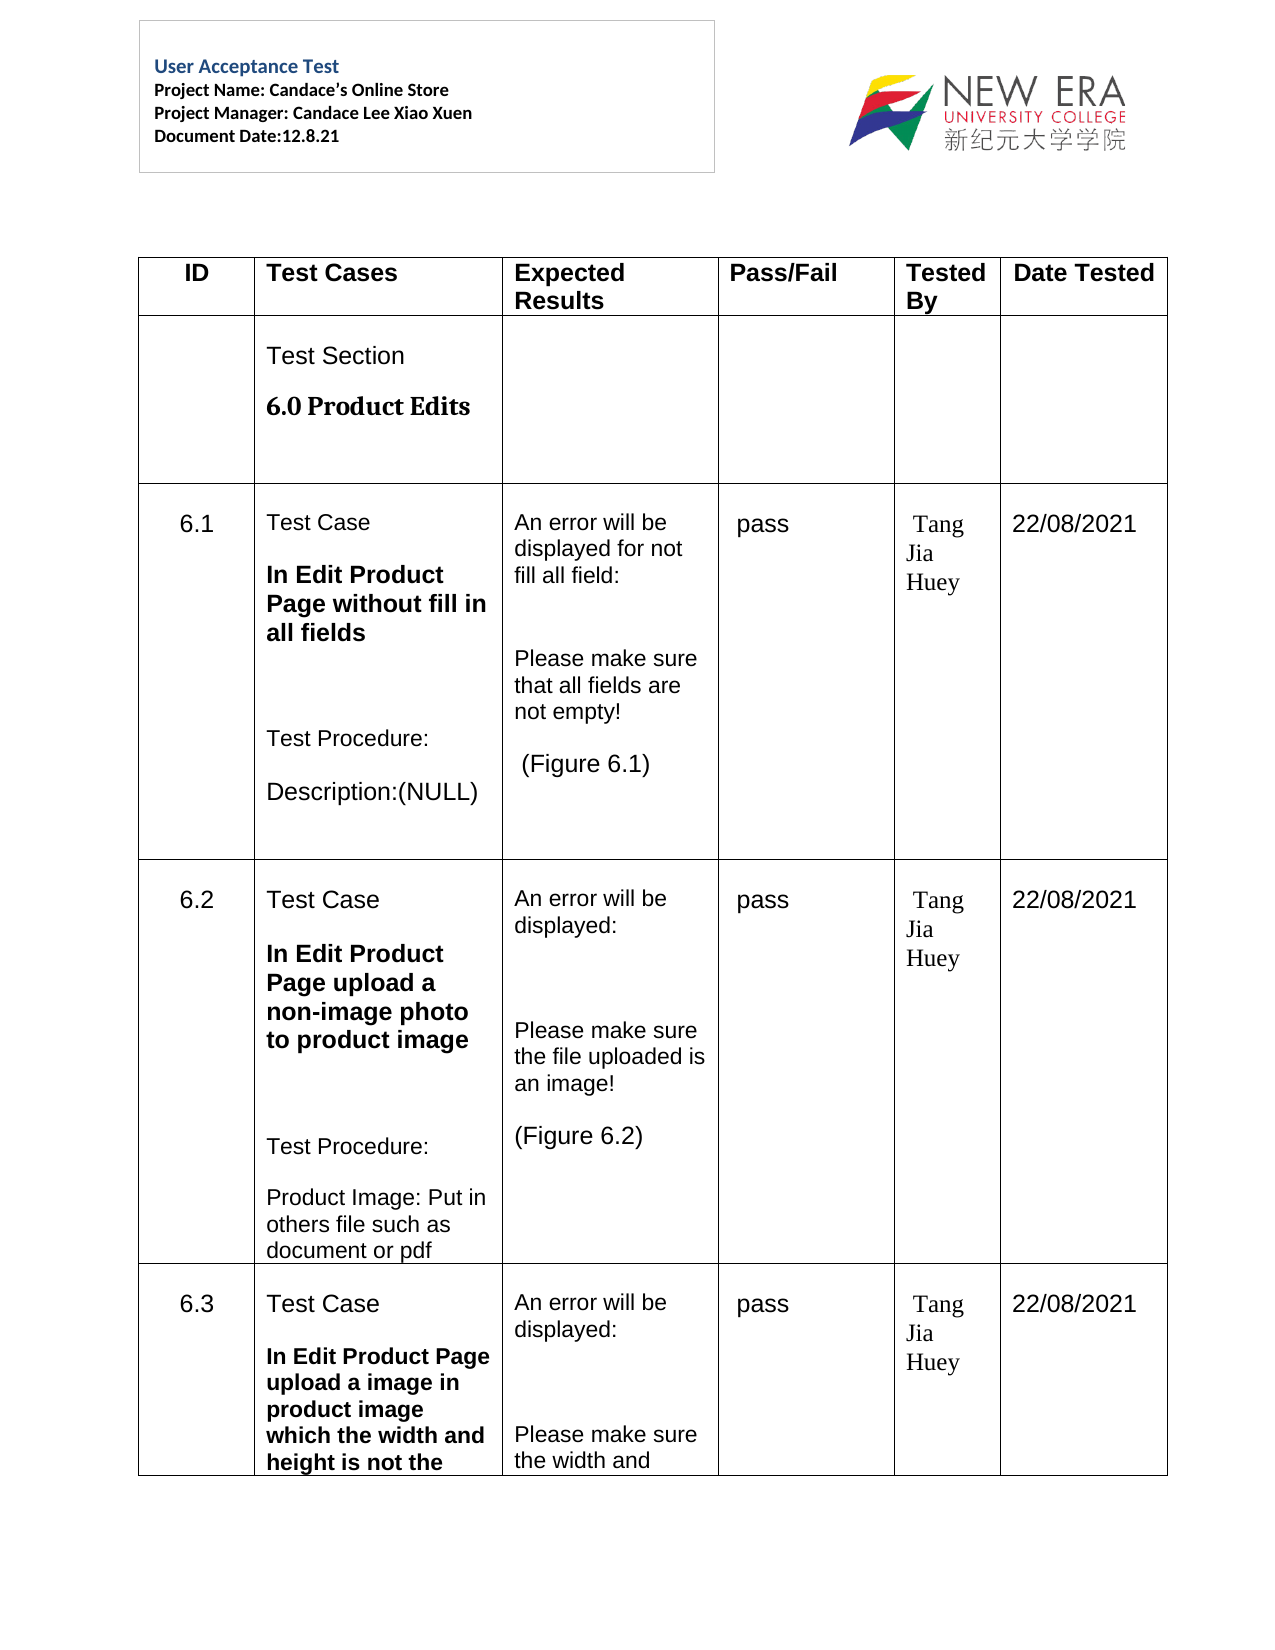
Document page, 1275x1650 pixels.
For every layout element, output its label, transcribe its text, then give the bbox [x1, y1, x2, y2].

table_cell Tang Jia Huey [895, 1264, 1000, 1475]
table_cell 6.1 [139, 484, 254, 859]
table_header Expected Results [503, 258, 718, 315]
table_cell An error will be displayed: Please make sure the file uploaded is an image! (Figure 6.2) [503, 860, 718, 1263]
table_cell pass [719, 860, 894, 1263]
table_cell An error will be displayed: Please make sure the width and height of your image is same! (Figure 6.3) [503, 1264, 718, 1475]
table_cell [895, 316, 1000, 483]
table_cell Test Case In Edit Product Page without fill in all fields Test Procedure: Description:(NULL) [255, 484, 502, 859]
picture [848, 75, 1125, 151]
table_cell Test Case In Edit Product Page upload a non-image photo to product image Test Procedure: Product Image: Put in others file such as document or pdf [255, 860, 502, 1263]
table_cell [503, 316, 718, 483]
table_cell 22/08/2021 [1001, 484, 1167, 859]
table_cell [1001, 316, 1167, 483]
table_header Test Cases [255, 258, 502, 315]
table_cell An error will be displayed for not fill all field: Please make sure that all fields are not empty! (Figure 6.1) [503, 484, 718, 859]
table_header Pass/Fail [719, 258, 894, 315]
table_header Tested By [895, 258, 1000, 315]
table_cell [139, 316, 254, 483]
table_header ID [139, 258, 254, 315]
table_cell [719, 316, 894, 483]
table_cell 6.2 [139, 860, 254, 1263]
table_cell 6.3 [139, 1264, 254, 1475]
table_header Date Tested [1001, 258, 1167, 315]
table_cell 22/08/2021 [1001, 1264, 1167, 1475]
table_cell Test Section 6.0 Product Edits [255, 316, 502, 483]
table_cell Tang Jia Huey [895, 484, 1000, 859]
table_cell pass [719, 484, 894, 859]
table_cell pass [719, 1264, 894, 1475]
table_cell Tang Jia Huey [895, 860, 1000, 1263]
table_cell 22/08/2021 [1001, 860, 1167, 1263]
